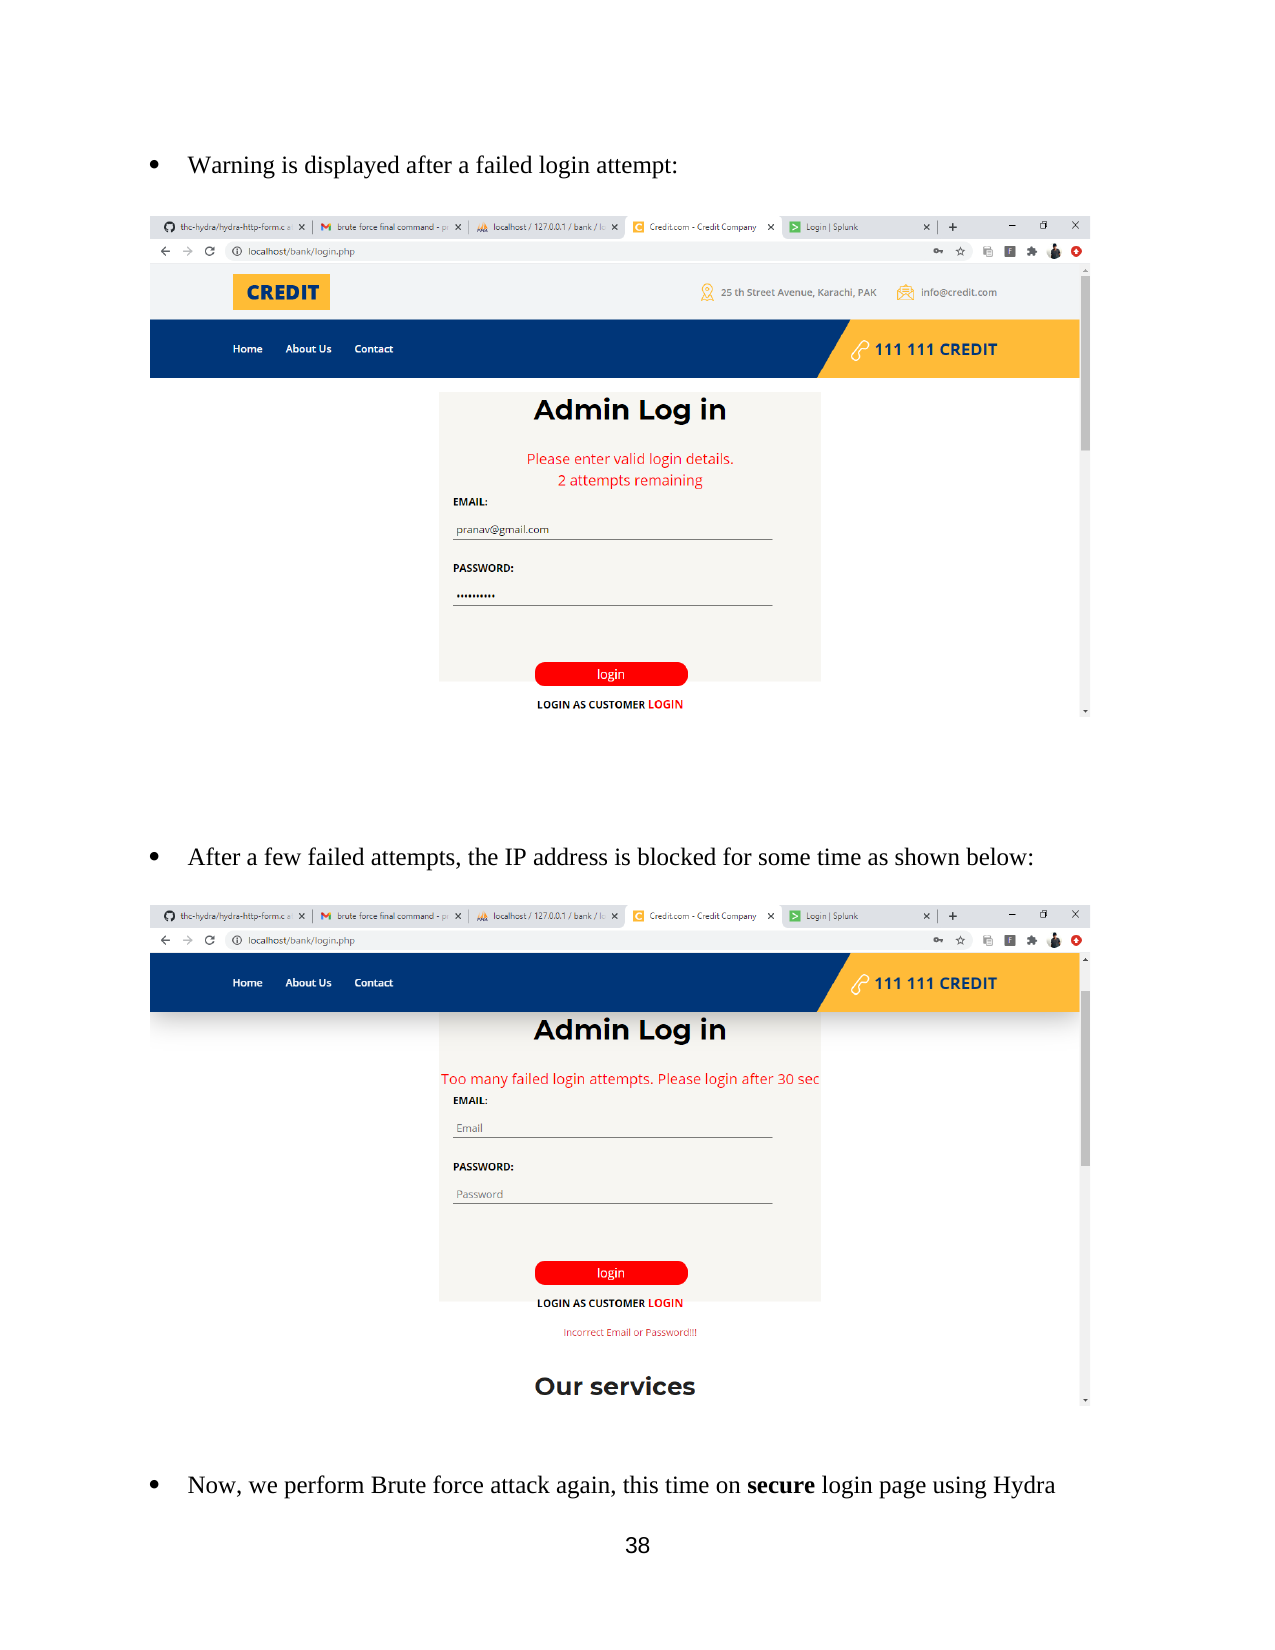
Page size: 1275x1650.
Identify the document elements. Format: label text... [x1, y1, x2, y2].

list After a few failed attempts, the IP address is blocked for some time as shown below: [150, 842, 1125, 871]
list Warning is displayed after a failed login attempt: [150, 150, 1125, 179]
picture [150, 905, 1091, 1406]
picture [150, 216, 1091, 717]
list Now, we perform Brute force attack again, this time on secure login page using Hydra [150, 1470, 1125, 1499]
